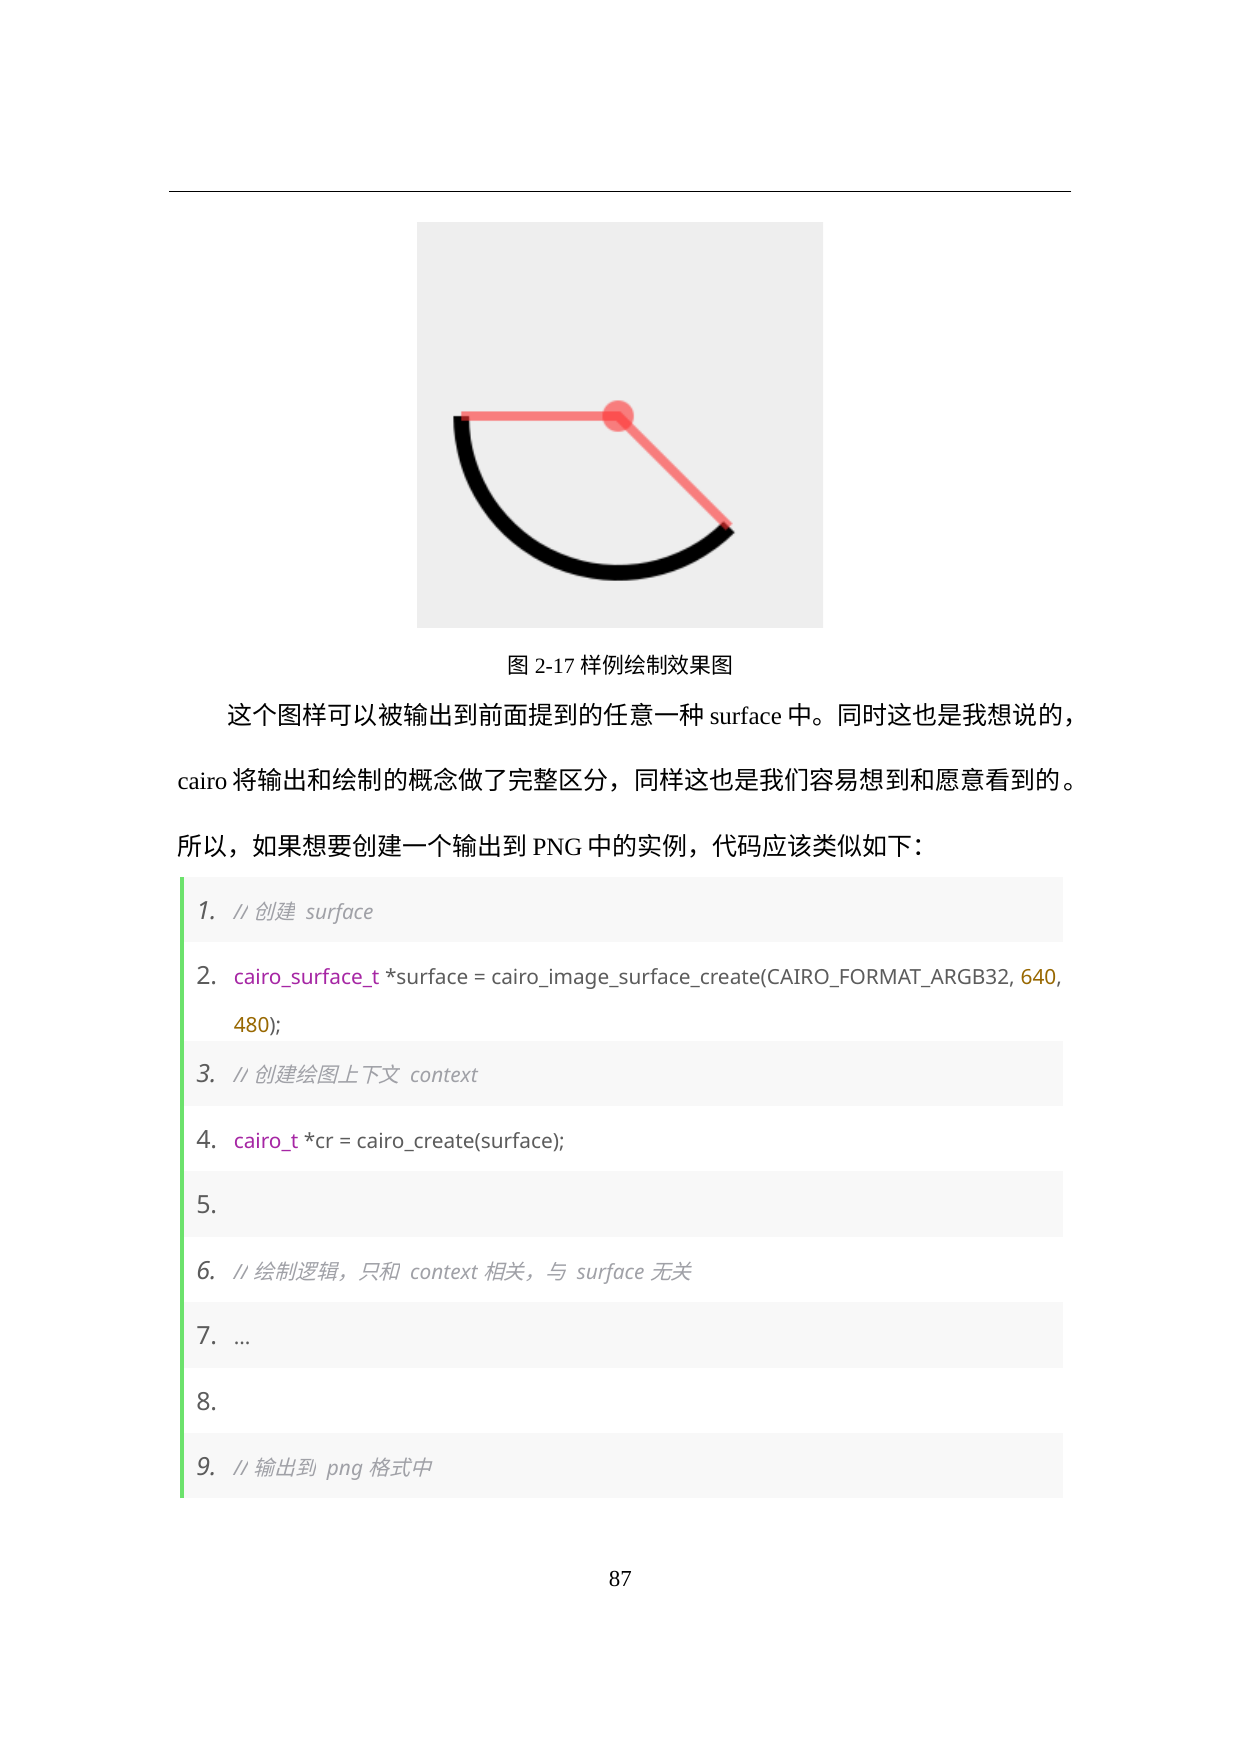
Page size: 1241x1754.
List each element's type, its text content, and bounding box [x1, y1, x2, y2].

list // 输出到 png 格式中 [184, 1433, 1063, 1498]
picture [417, 222, 824, 628]
list ... [184, 1302, 1063, 1368]
text 图 2-17 样例绘制效果图 [177, 648, 1063, 681]
list cairo_surface_t *surface = cairo_image_surface_create(CAIRO_FORMAT_ARGB32, 640, 480); [184, 942, 1063, 1041]
text 这个图样可以被输出到前面提到的任意一种surface中。同时这也是我想说的，cairo将输出和绘制的概念做了完整区分，同样这也是我们容易想到和愿意看到的。所以，如果想要创建一个输出到PNG中的实例，代码应该类似如下： [177, 681, 1063, 877]
list // 创建绘图上下文 context [184, 1041, 1063, 1106]
list // 绘制逻辑，只和 context 相关，与 surface 无关 [184, 1237, 1063, 1302]
list // 创建 surface [184, 877, 1063, 942]
list cairo_t *cr = cairo_create(surface); [184, 1106, 1063, 1171]
